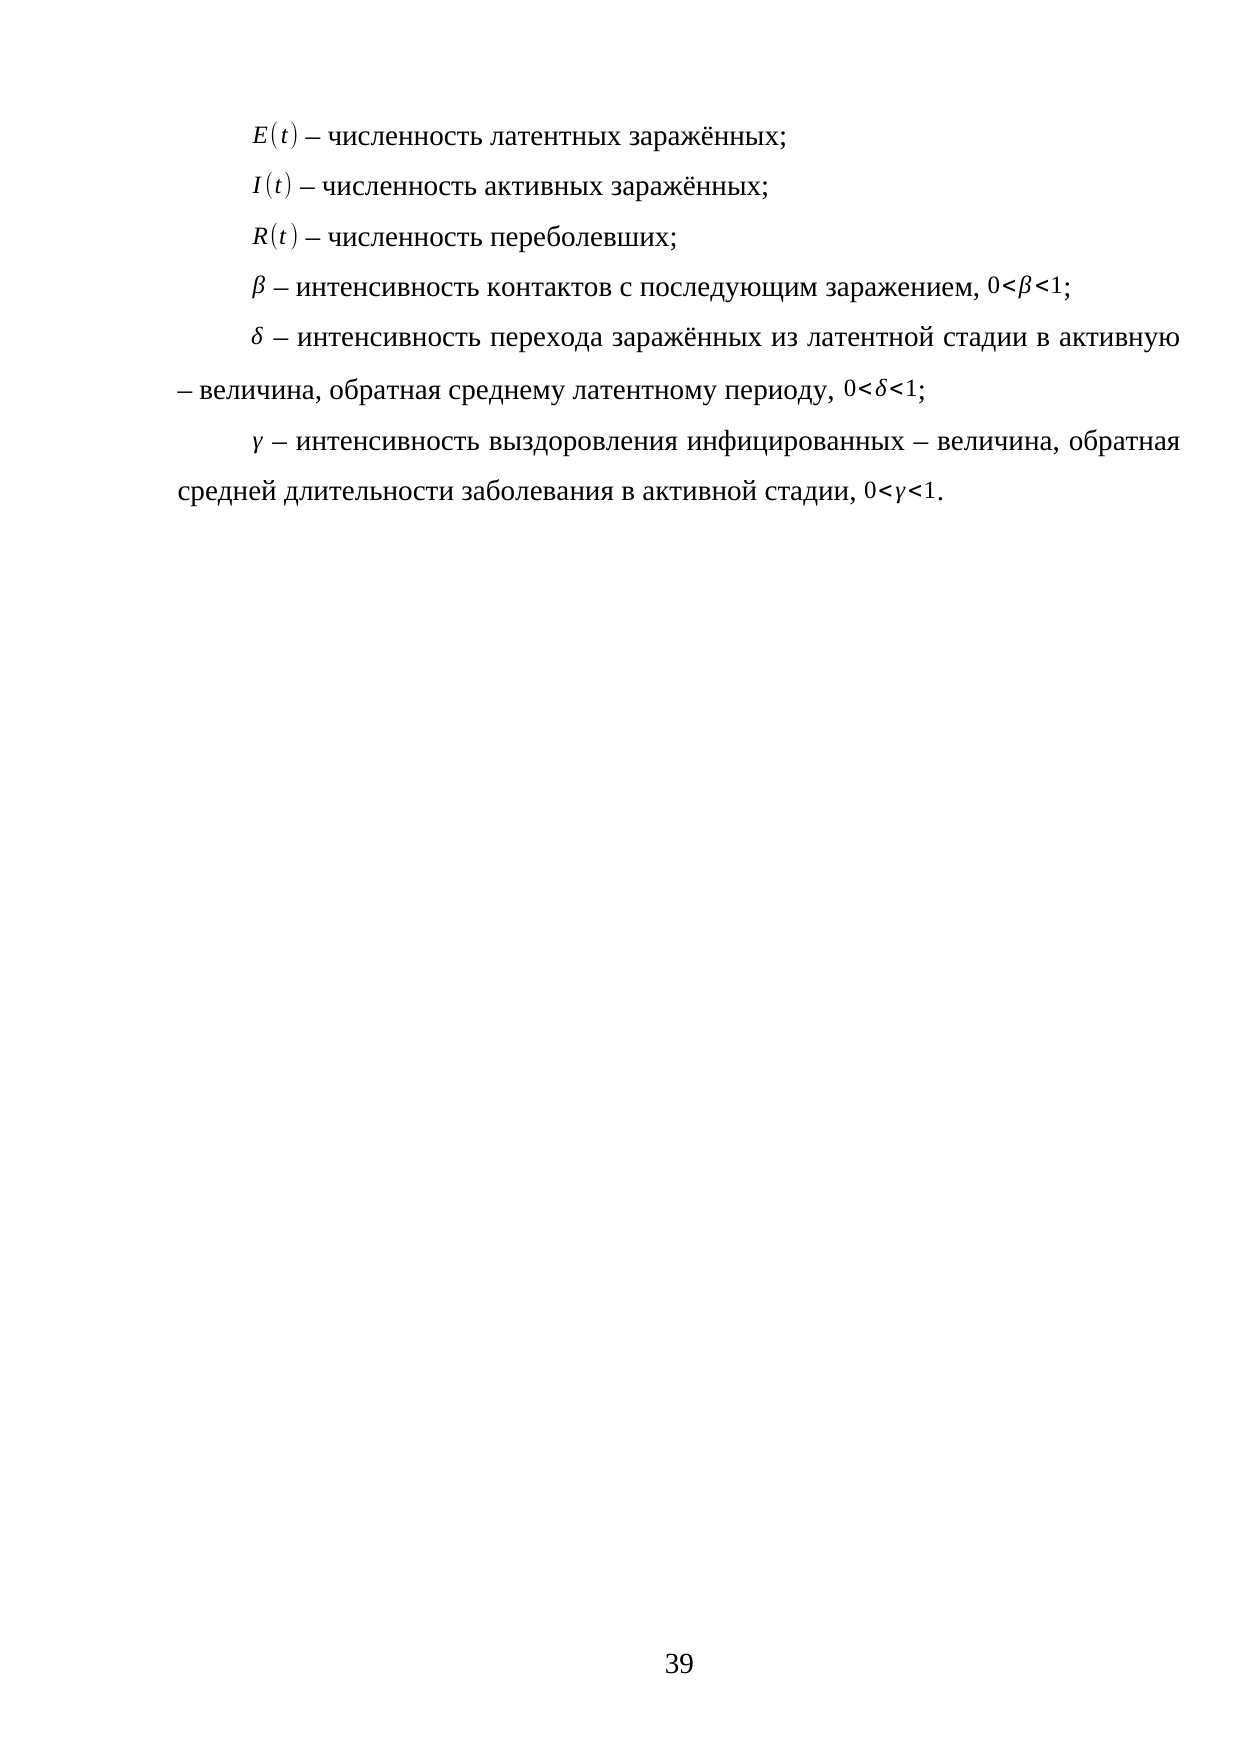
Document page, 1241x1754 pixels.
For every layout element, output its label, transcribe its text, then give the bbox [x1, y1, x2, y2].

text – интенсивность перехода заражённых из латентной стадии в активную – величина, обратная среднему латентному периоду, ; [177, 319, 1181, 406]
text – численность латентных заражённых; [177, 118, 1181, 152]
text – интенсивность контактов с последующим заражением, ; [177, 269, 1181, 303]
text – интенсивность выздоровления инфицированных – величина, обратная средней длительности заболевания в активной стадии, . [177, 423, 1181, 507]
text – численность активных заражённых; [177, 168, 1181, 202]
text – численность переболевших; [177, 219, 1181, 252]
